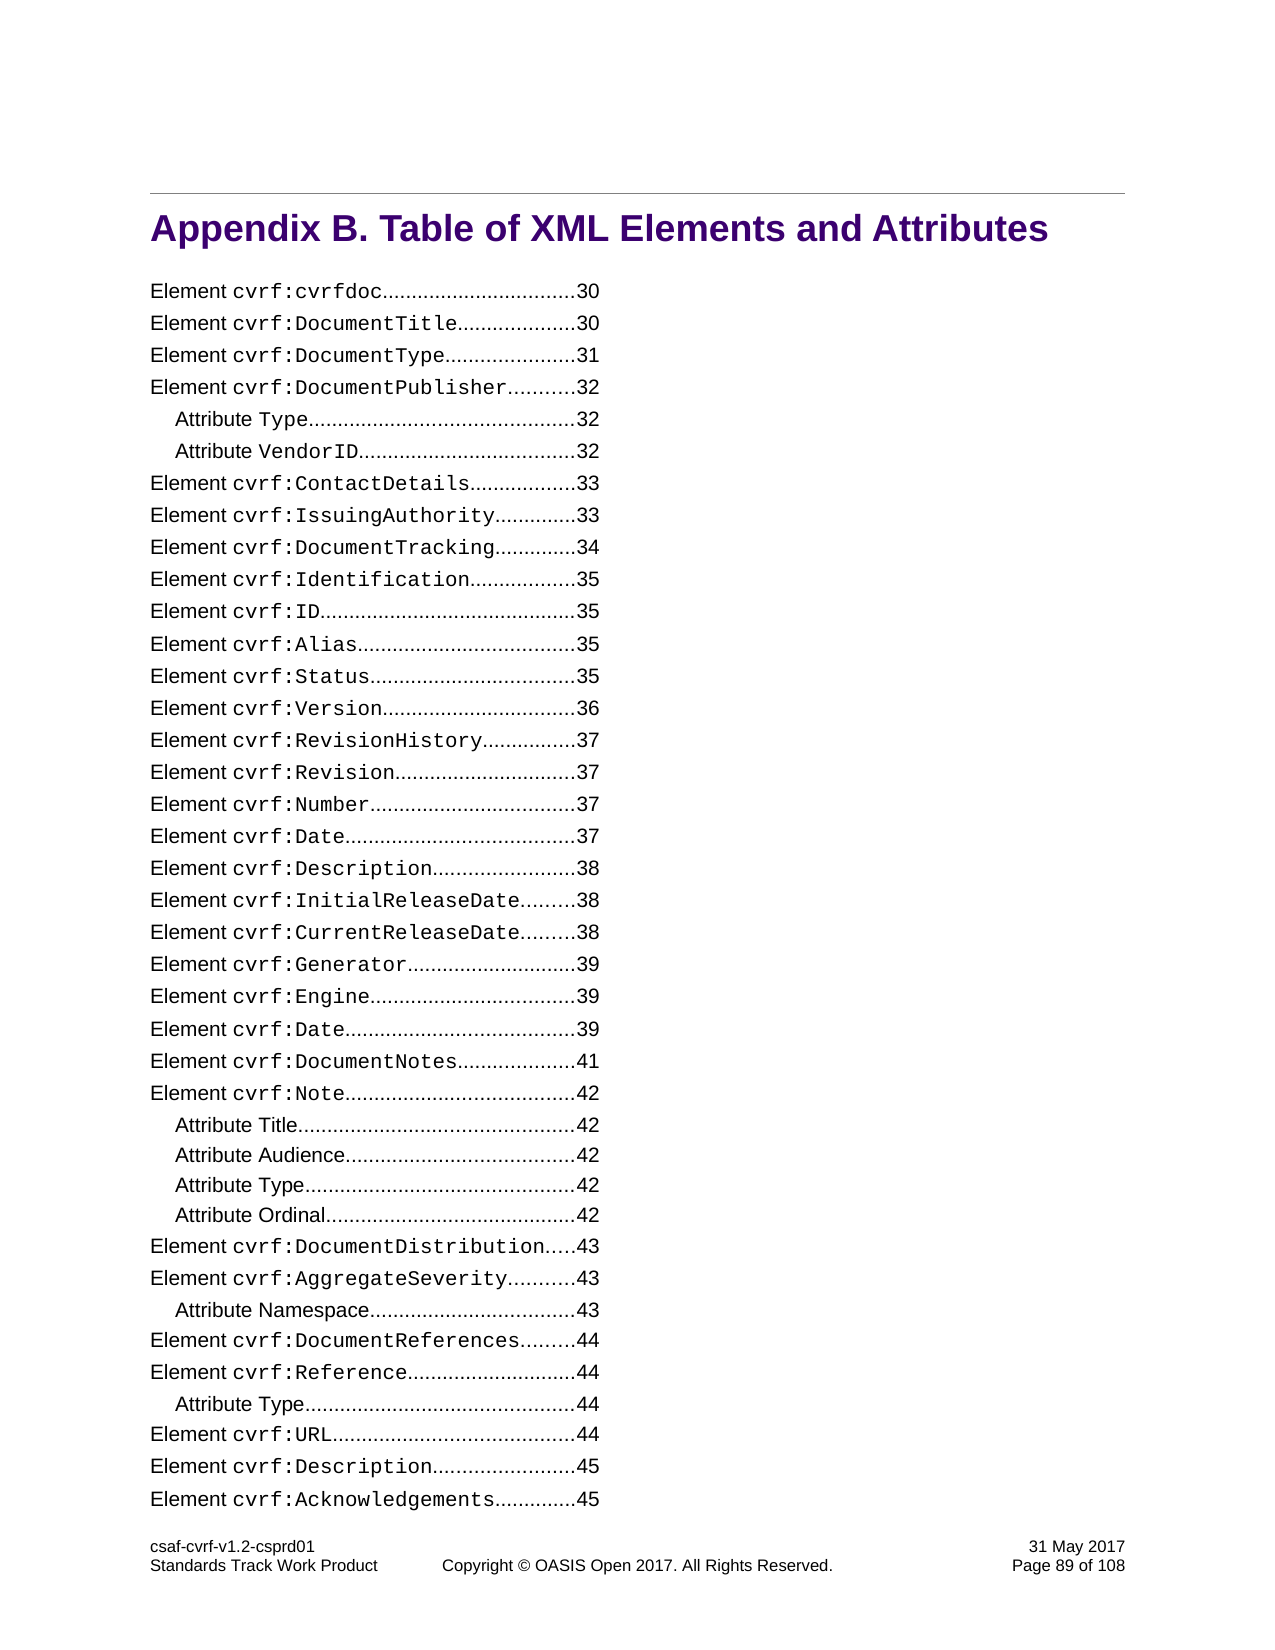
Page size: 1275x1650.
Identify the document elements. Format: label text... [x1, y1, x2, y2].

text Element cvrf:RevisionHistory 37 [150, 728, 1125, 753]
text Element cvrf:AggregateSeverity 43 [150, 1266, 1125, 1291]
text Element cvrf:Engine 39 [150, 984, 1125, 1010]
text Element cvrf:Status 35 [150, 663, 1125, 689]
text Element cvrf:Note 42 [150, 1081, 1125, 1106]
text Element cvrf:Date 37 [150, 824, 1125, 850]
text Element cvrf:Description 45 [150, 1454, 1125, 1480]
text Attribute VendorID 32 [175, 439, 1125, 465]
subtitle Table of XML Elements and Attributes [150, 194, 1125, 249]
text Element cvrf:Number 37 [150, 792, 1125, 818]
text Element cvrf:cvrfdoc 30 [150, 278, 1125, 304]
text Element cvrf:DocumentType 31 [150, 343, 1125, 368]
text Element cvrf:Reference 44 [150, 1360, 1125, 1386]
text Element cvrf:DocumentDistribution 43 [150, 1233, 1125, 1259]
text Attribute Ordinal 42 [175, 1203, 1125, 1227]
text Element cvrf:CurrentReleaseDate 38 [150, 920, 1125, 946]
text Element cvrf:Acknowledgements 45 [150, 1486, 1125, 1512]
text Element cvrf:Description 38 [150, 856, 1125, 882]
text Element cvrf:ID 35 [150, 599, 1125, 625]
text Element cvrf:Revision 37 [150, 760, 1125, 786]
text Element cvrf:DocumentTracking 34 [150, 535, 1125, 561]
text Element cvrf:Alias 35 [150, 631, 1125, 657]
text Element cvrf:Generator 39 [150, 952, 1125, 978]
text Attribute Namespace 43 [175, 1298, 1125, 1322]
text Attribute Title 42 [175, 1113, 1125, 1137]
text Attribute Type 42 [175, 1173, 1125, 1197]
text Element cvrf:DocumentNotes 41 [150, 1048, 1125, 1074]
text Element cvrf:URL 44 [150, 1422, 1125, 1448]
text Attribute Type 32 [175, 407, 1125, 433]
text Element cvrf:DocumentReferences 44 [150, 1328, 1125, 1354]
text Element cvrf:InitialReleaseDate 38 [150, 888, 1125, 914]
text Element cvrf:IssuingAuthority 33 [150, 503, 1125, 529]
text Element cvrf:DocumentPublisher 32 [150, 375, 1125, 401]
text Element cvrf:DocumentTitle 30 [150, 311, 1125, 336]
text Attribute Audience 42 [175, 1143, 1125, 1167]
text Element cvrf:Date 39 [150, 1016, 1125, 1042]
text Element cvrf:Version 36 [150, 696, 1125, 721]
text Attribute Type 44 [175, 1392, 1125, 1416]
text Element cvrf:ContactDetails 33 [150, 471, 1125, 497]
text Element cvrf:Identification 35 [150, 567, 1125, 593]
